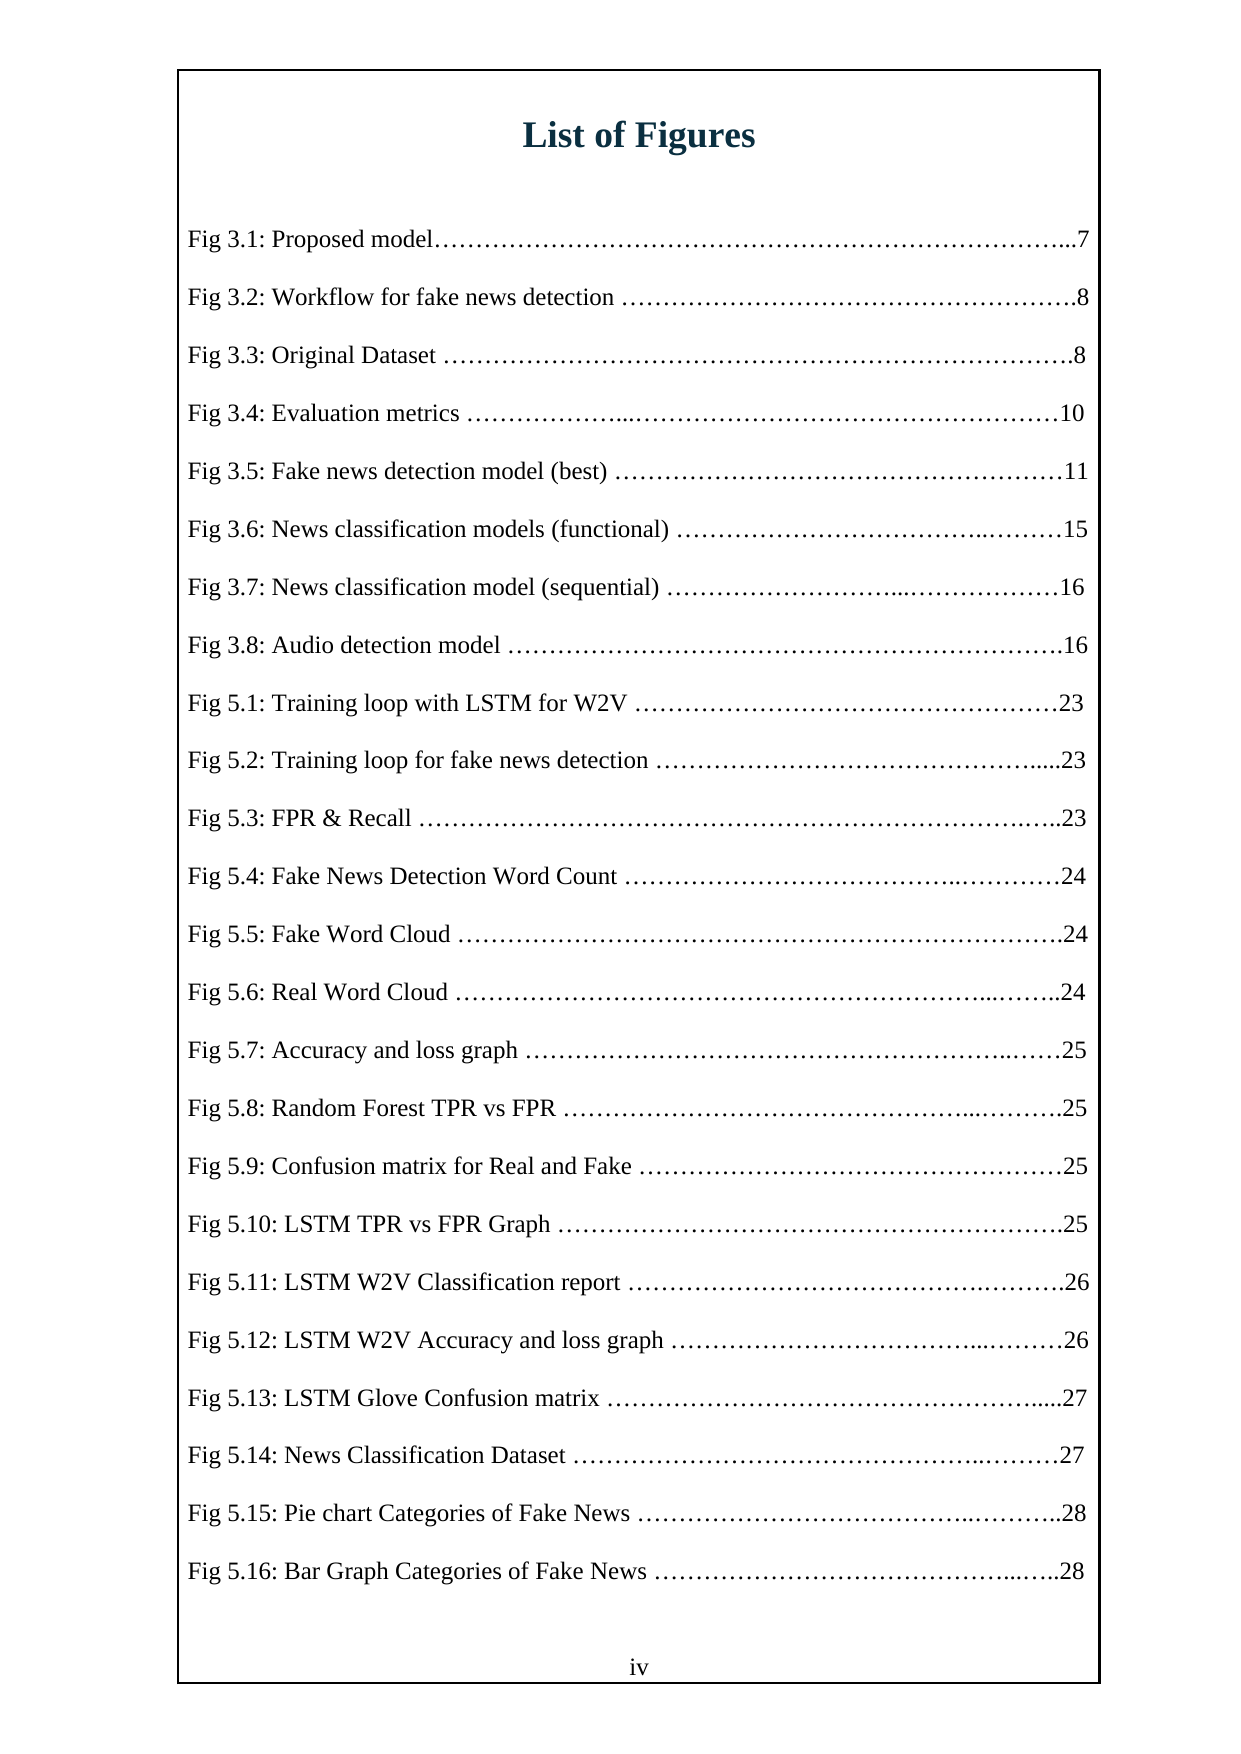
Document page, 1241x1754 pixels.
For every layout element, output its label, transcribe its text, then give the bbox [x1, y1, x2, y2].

text Fig 3.6: News classification models (functional) ………………………………..………15 [187, 514, 1090, 543]
text Fig 5.10: LSTM TPR vs FPR Graph …………………………………………………….25 [187, 1209, 1090, 1238]
text Fig 3.5: Fake news detection model (best) ………………………………………………11 [187, 456, 1090, 485]
text Fig 5.9: Confusion matrix for Real and Fake ……………………………………………25 [187, 1151, 1090, 1180]
text Fig 5.5: Fake Word Cloud ……………………………………………………………….24 [187, 919, 1090, 948]
text Fig 5.12: LSTM W2V Accuracy and loss graph ………………………………...………26 [187, 1325, 1090, 1353]
text Fig 5.15: Pie chart Categories of Fake News …………………………………..………..28 [187, 1498, 1090, 1527]
text Fig 5.11: LSTM W2V Classification report …………………………………….……….26 [187, 1267, 1090, 1296]
text Fig 3.1: Proposed model…………………………………………………………………...7 [187, 224, 1090, 253]
text Fig 3.7: News classification model (sequential) ………………………...………………16 [187, 572, 1090, 601]
text Fig 3.2: Workflow for fake news detection ……………………………………………….8 [187, 282, 1090, 311]
text Fig 5.3: FPR & Recall ……………………………………………………………….…..23 [187, 803, 1090, 832]
text Fig 5.13: LSTM Glove Confusion matrix …………………………………………….....27 [187, 1383, 1090, 1411]
text Fig 5.7: Accuracy and loss graph …………………………………………………..……25 [187, 1035, 1090, 1064]
text Fig 3.4: Evaluation metrics ………………...……………………………………………10 [187, 398, 1090, 427]
text Fig 5.4: Fake News Detection Word Count …………………………………..…………24 [187, 861, 1090, 890]
text Fig 5.16: Bar Graph Categories of Fake News ……………………………………...…..28 [187, 1556, 1090, 1585]
text Fig 5.8: Random Forest TPR vs FPR …………………………………………...……….25 [187, 1093, 1090, 1122]
text Fig 5.6: Real Word Cloud ………………………………………………………...……..24 [187, 977, 1090, 1006]
text Fig 5.14: News Classification Dataset …………………………………………..………27 [187, 1441, 1090, 1469]
text Fig 5.1: Training loop with LSTM for W2V ……………………………………………23 [187, 688, 1090, 716]
subtitle List of Figures [187, 112, 1090, 156]
text Fig 5.2: Training loop for fake news detection ……………………………………….....23 [187, 746, 1090, 774]
text Fig 3.3: Original Dataset ………………………………………………………………….8 [187, 340, 1090, 369]
text Fig 3.8: Audio detection model ………………………………………………………….16 [187, 630, 1090, 658]
